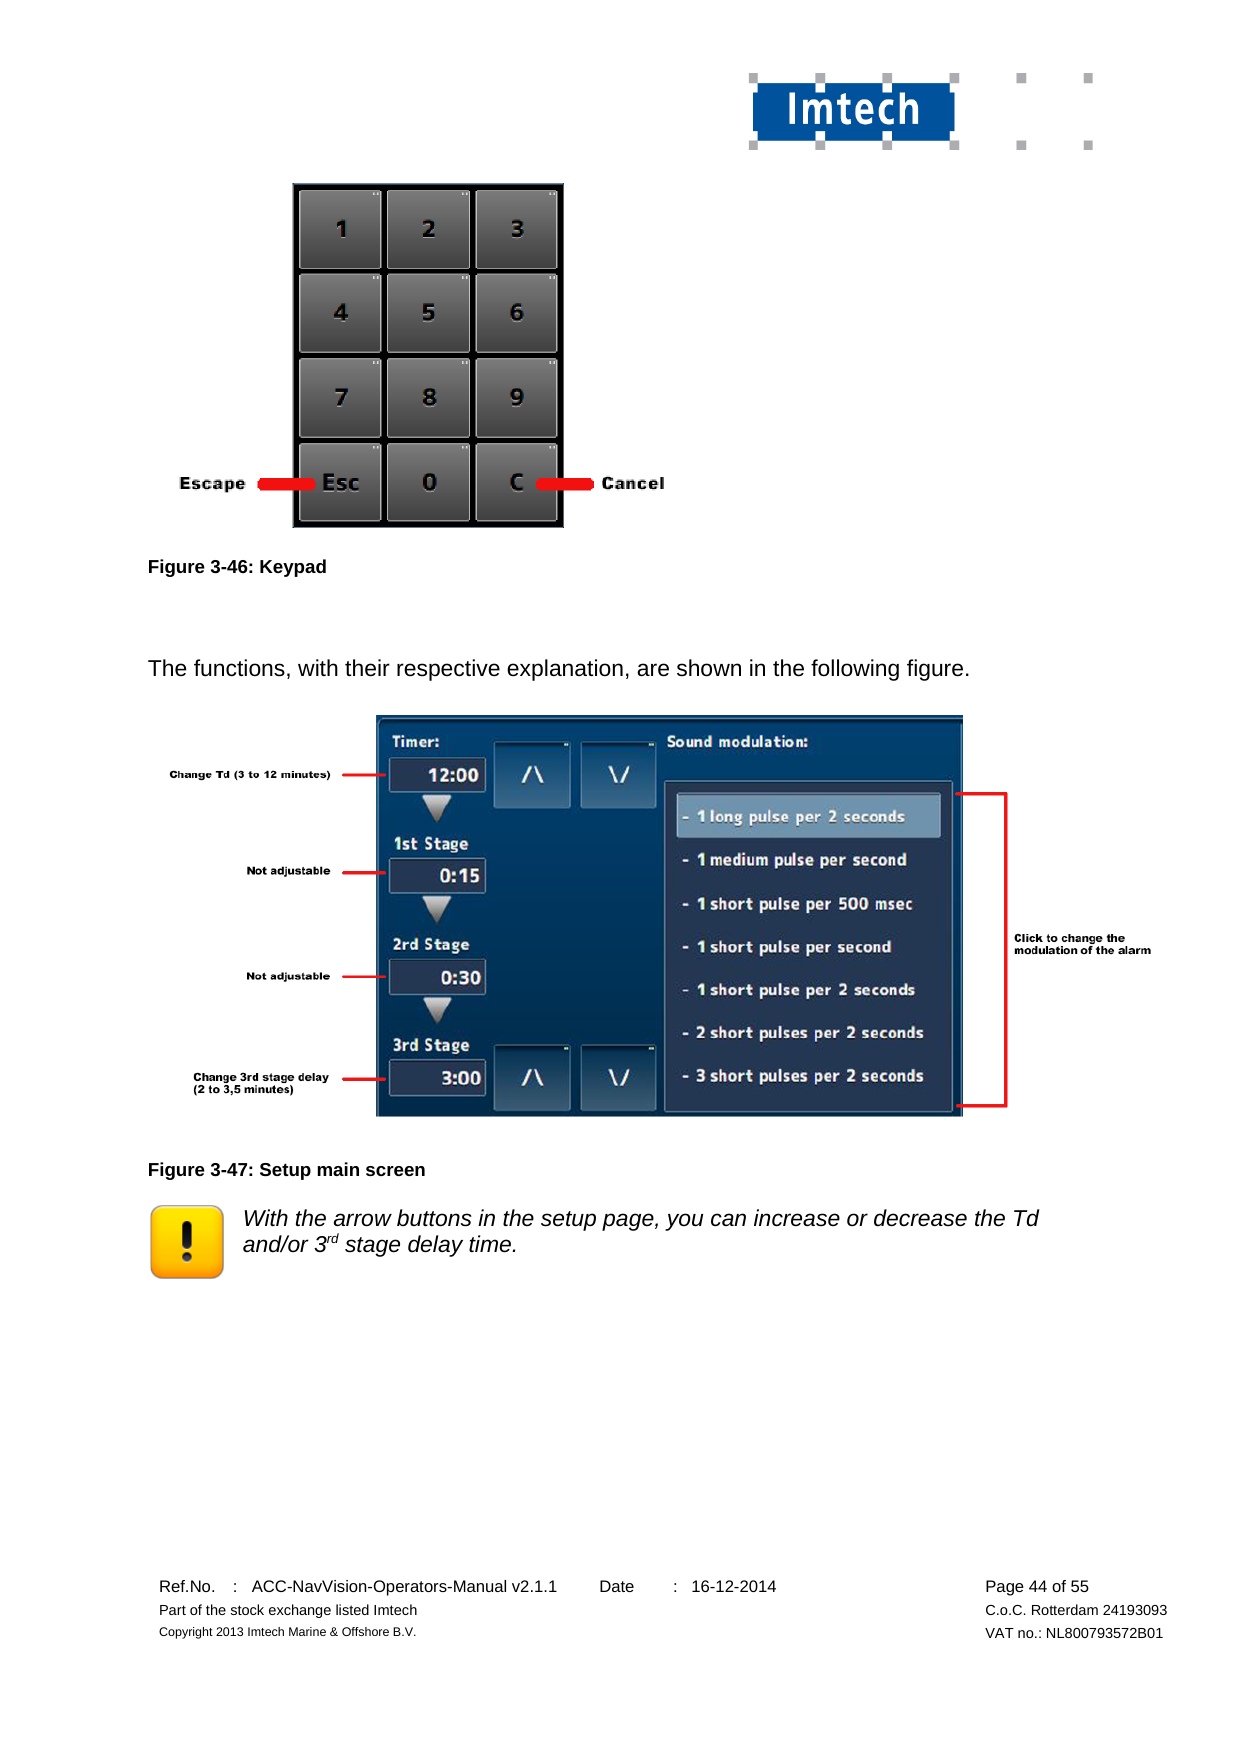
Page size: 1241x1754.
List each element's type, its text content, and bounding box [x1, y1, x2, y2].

picture [147, 150, 689, 544]
picture [150, 1205, 224, 1279]
text With the arrow buttons in the setup page, you can increase or decrease the Td and/or 3rd stage delay time. [224, 1205, 1093, 1258]
picture [147, 681, 1188, 1146]
text The functions, with their respective explanation, are shown in the following figure. [148, 655, 1093, 681]
picture [748, 73, 1093, 150]
